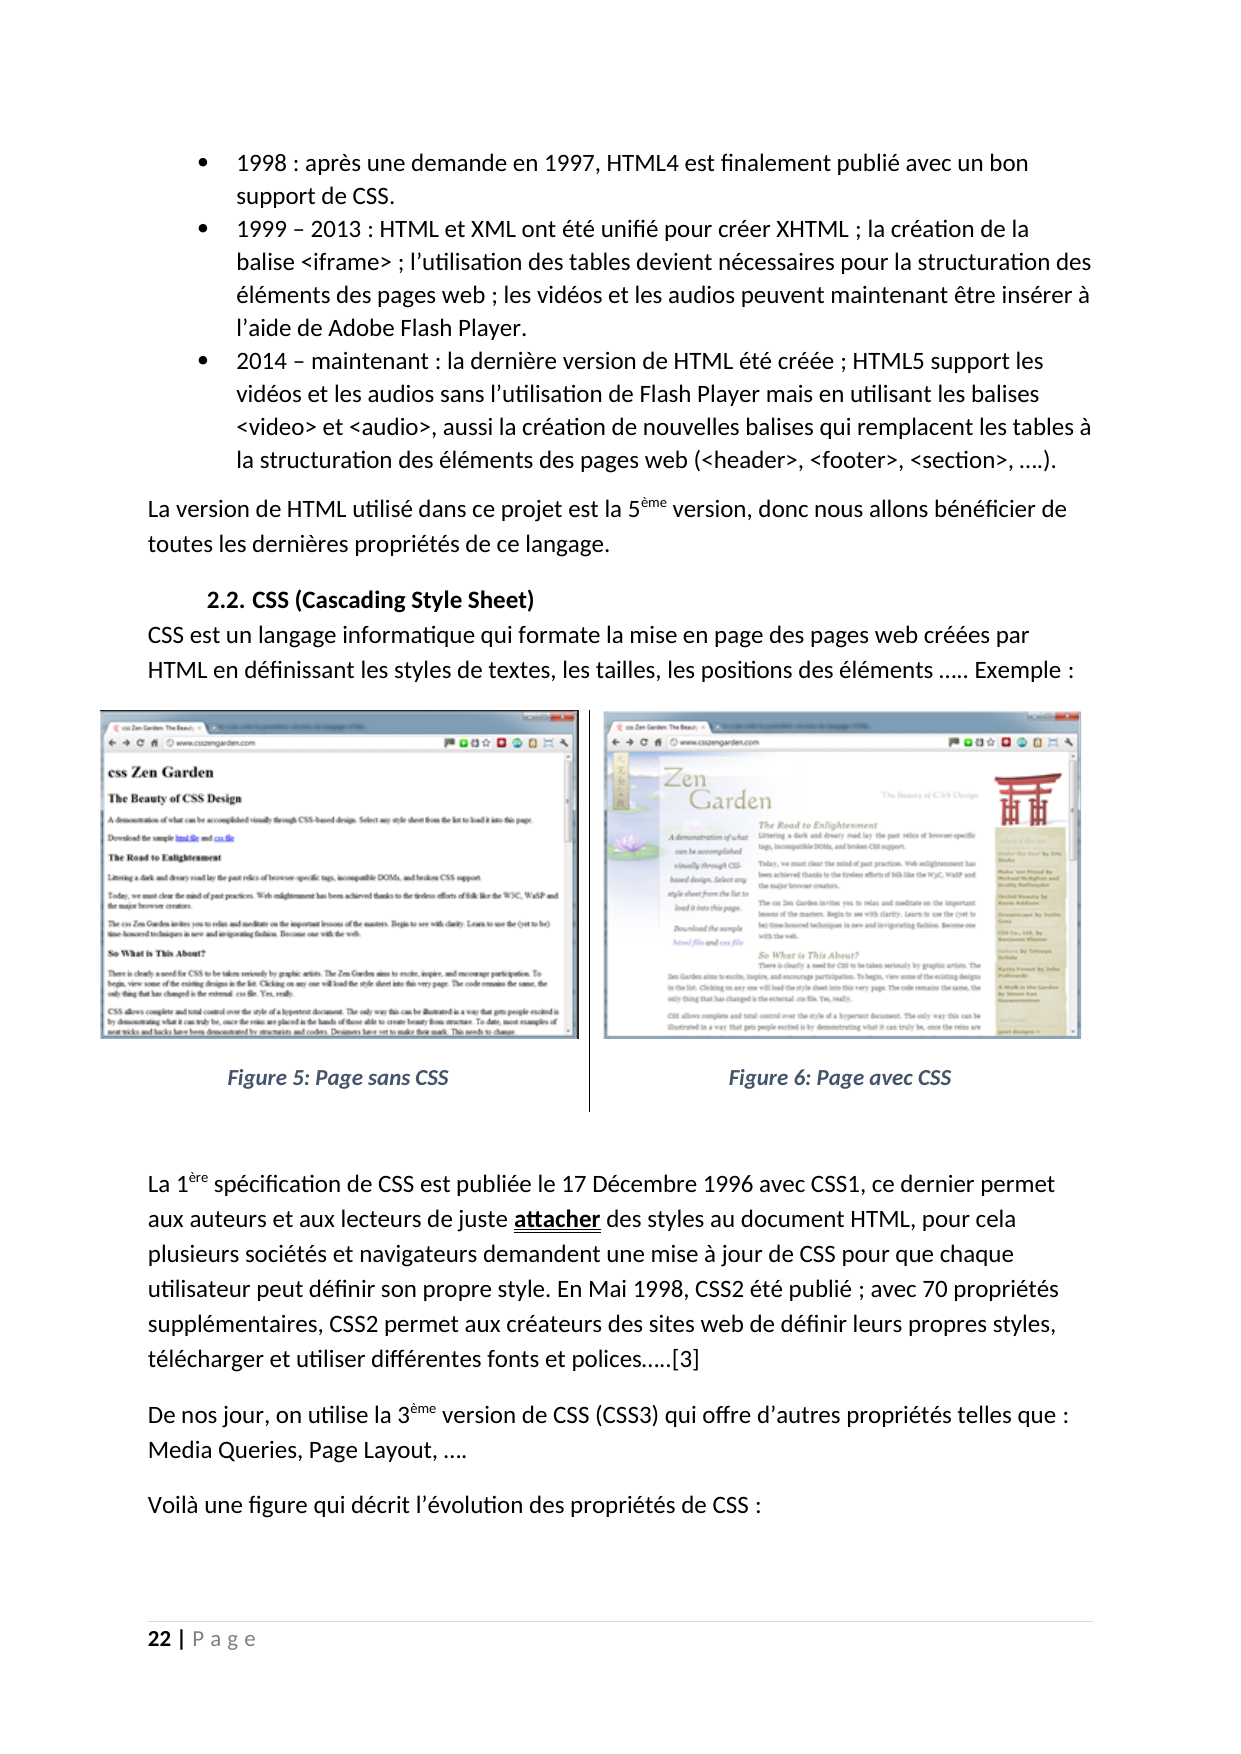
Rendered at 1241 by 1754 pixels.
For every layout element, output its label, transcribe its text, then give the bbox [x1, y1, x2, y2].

list 1998 : après une demande en 1997, HTML4 est finalement publié avec un bon support de CSS. [199, 148, 1093, 211]
subtitle CSS (Cascading Style Sheet) [207, 584, 1093, 615]
list 2014 – maintenant : la dernière version de HTML été créée ; HTML5 support les vidéos et les audios sans l’utilisation de Flash Player mais en utilisant les balises <video> et <audio>, aussi la création de nouvelles balises qui remplacent les tables à la structuration des éléments des pages web (<header>, <footer>, <section>, ….). [199, 345, 1093, 474]
table_header Figure 5: Page sans CSS [89, 710, 589, 1112]
text Voilà une figure qui décrit l’évolution des propriétés de CSS : [148, 1489, 1093, 1520]
picture [601, 710, 1082, 1039]
text La 1ère spécification de CSS est publiée le 17 Décembre 1996 avec CSS1, ce dernier permet aux auteurs et aux lecteurs de juste attacher des styles au document HTML, pour cela plusieurs sociétés et navigateurs demandent une mise à jour de CSS pour que chaque utilisateur peut définir son propre style. En Mai 1998, CSS2 été publié ; avec 70 propriétés supplémentaires, CSS2 permet aux créateurs des sites web de définir leurs propres styles, télécharger et utiliser différentes fonts et polices…..[3] [148, 1168, 1093, 1373]
picture [99, 710, 579, 1039]
text La version de HTML utilisé dans ce projet est la 5ème version, donc nous allons bénéficier de toutes les dernières propriétés de ce langage. [148, 493, 1093, 559]
table_header Figure 6: Page avec CSS [590, 710, 1093, 1112]
text CSS est un langage informatique qui formate la mise en page des pages web créées par HTML en définissant les styles de textes, les tailles, les positions des éléments ….. Exemple : [148, 619, 1093, 685]
list 1999 – 2013 : HTML et XML ont été unifié pour créer XHTML ; la création de la balise <iframe> ; l’utilisation des tables devient nécessaires pour la structuration des éléments des pages web ; les vidéos et les audios peuvent maintenant être insérer à l’aide de Adobe Flash Player. [199, 213, 1093, 343]
text De nos jour, on utilise la 3ème version de CSS (CSS3) qui offre d’autres propriétés telles que : Media Queries, Page Layout, …. [148, 1399, 1093, 1464]
